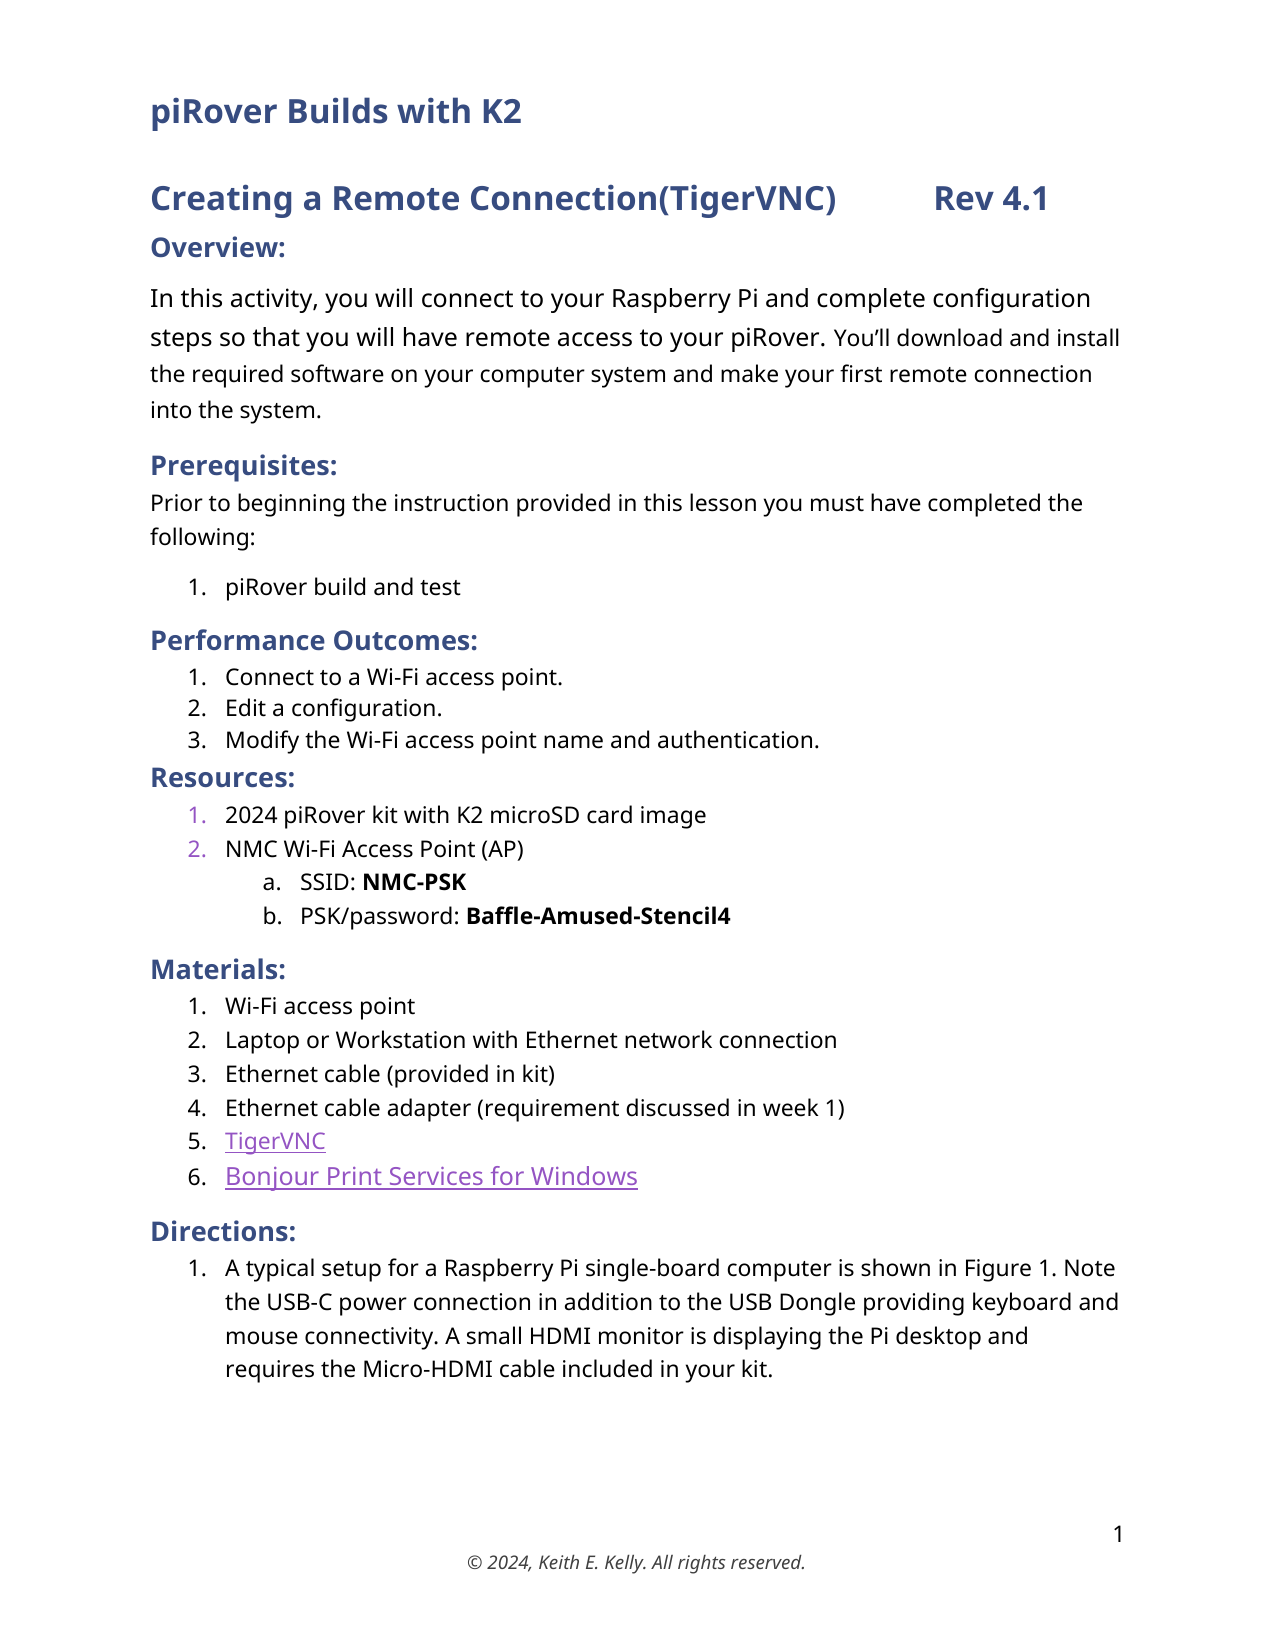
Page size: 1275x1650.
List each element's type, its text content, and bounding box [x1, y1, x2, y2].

text Prior to beginning the instruction provided in this lesson you must have completed the following: [150, 487, 1125, 552]
list Bonjour Print Services for Windows [187, 1159, 1125, 1193]
list PSK/password: Baffle-Amused-Stencil4 [262, 900, 1125, 931]
list Connect to a Wi-Fi access point. [187, 661, 1125, 692]
list NMC Wi-Fi Access Point (AP) [187, 832, 1125, 864]
subtitle Performance Outcomes: [150, 621, 1125, 658]
subtitle Overview: [150, 228, 1125, 265]
subtitle Resources: [150, 759, 1125, 796]
list SSID: NMC-PSK [262, 866, 1125, 897]
list Ethernet cable adapter (requirement discussed in week 1) [187, 1091, 1125, 1123]
list 2024 piRover kit with K2 microSD card image [187, 799, 1125, 830]
subtitle Creating a Remote Connection(TigerVNC) Rev 4.1 [150, 175, 1125, 220]
list A typical setup for a Raspberry Pi single-board computer is shown in Figure 1. Note the USB-C power connection in addition to the USB Dongle providing keyboard and mouse connectivity. A small HDMI monitor is displaying the Pi desktop and requires the Micro-HDMI cable included in your kit. [187, 1252, 1125, 1385]
subtitle Prerequisites: [150, 447, 1125, 484]
subtitle Directions: [150, 1212, 1125, 1249]
subtitle Materials: [150, 950, 1125, 987]
list Laptop or Workstation with Ethernet network connection [187, 1024, 1125, 1055]
list Ethernet cable (provided in kit) [187, 1058, 1125, 1089]
list Wi-Fi access point [187, 990, 1125, 1021]
list piRover build and test [187, 571, 1125, 602]
text In this activity, you will connect to your Raspberry Pi and complete configuration steps so that you will have remote access to your piRover. You’ll download and install the required software on your computer system and make your first remote connection into the system. [150, 280, 1125, 426]
list Edit a configuration. [187, 692, 1125, 723]
list TigerVNC [187, 1125, 1125, 1156]
list Modify the Wi-Fi access point name and authentication. [187, 723, 1125, 755]
